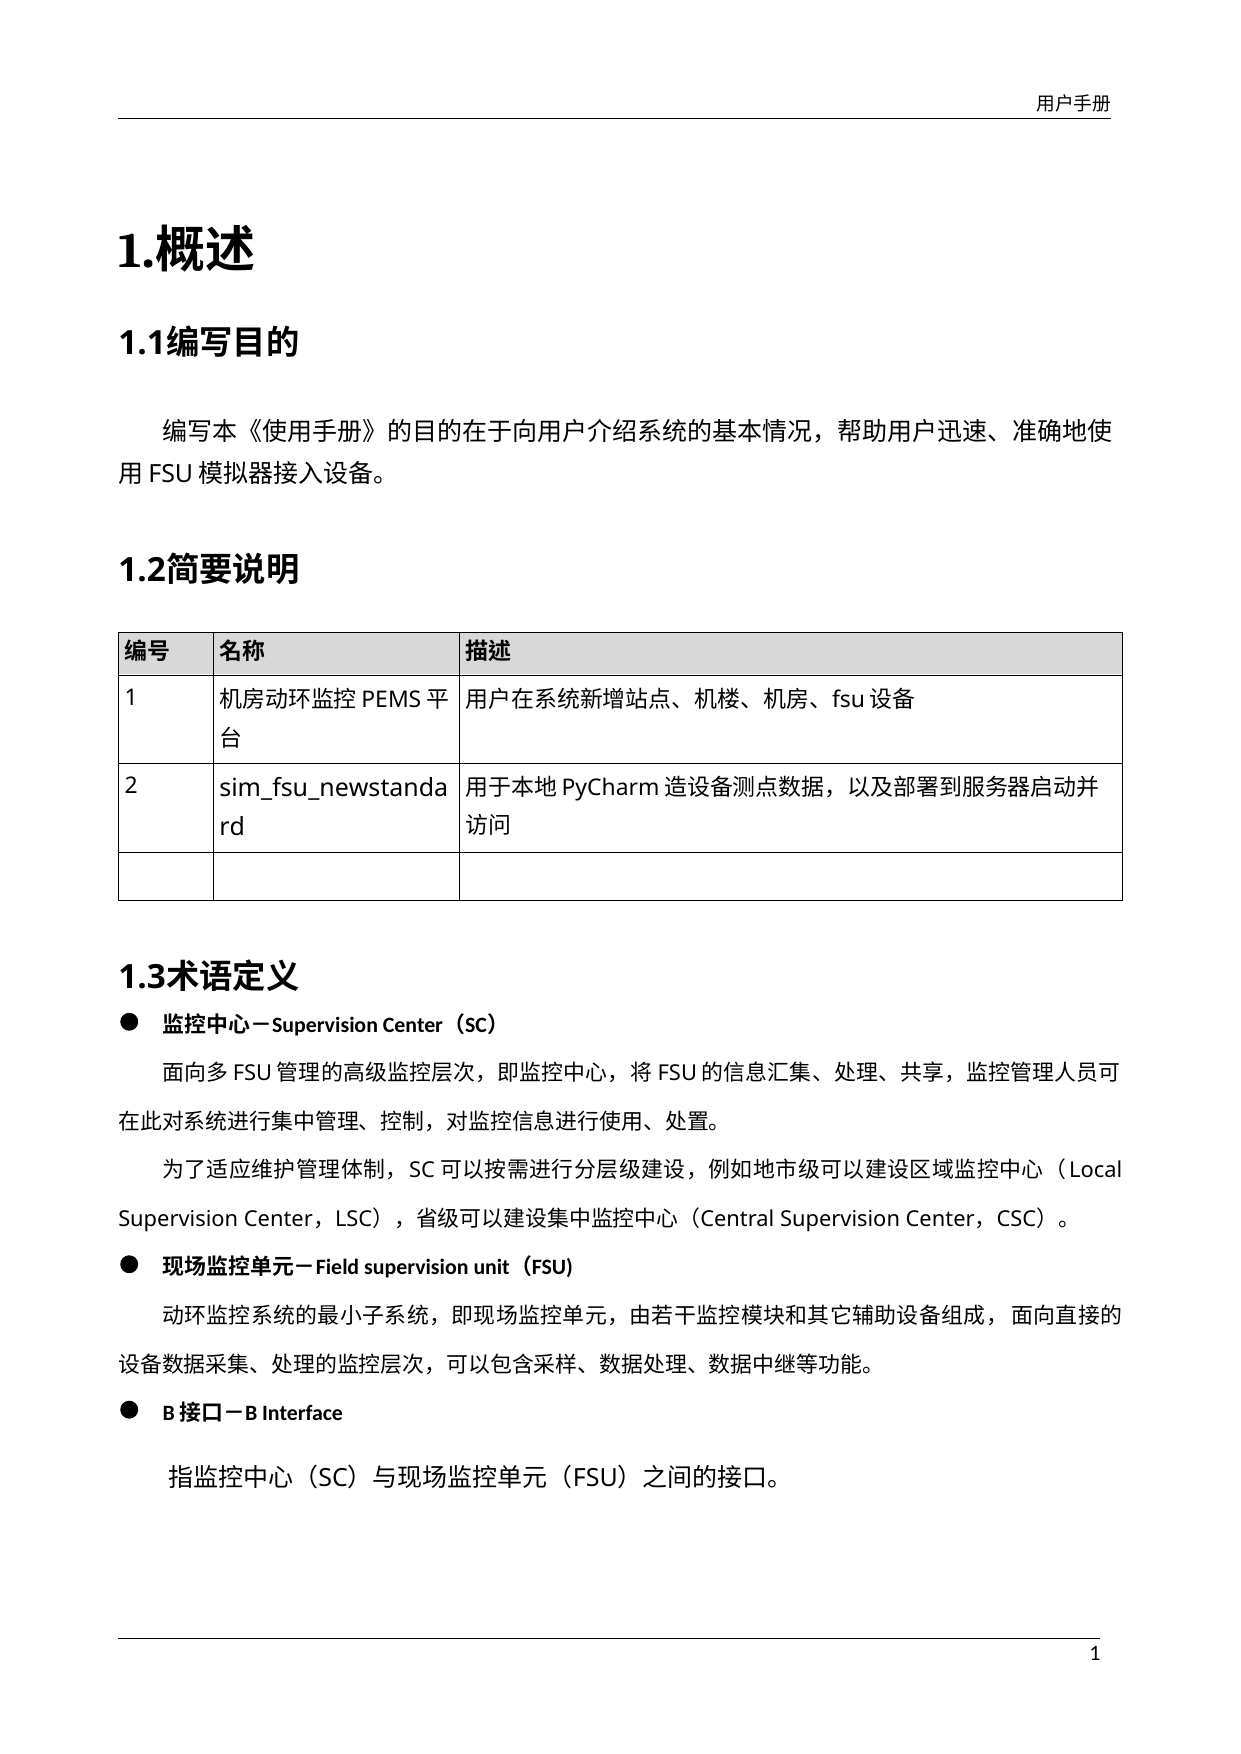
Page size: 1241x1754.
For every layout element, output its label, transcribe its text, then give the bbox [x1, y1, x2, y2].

text 编写本《使用手册》的目的在于向用户介绍系统的基本情况，帮助用户迅速、准确地使用FSU模拟器接入设备。 [118, 412, 1122, 489]
text 面向多FSU管理的高级监控层次，即监控中心，将FSU的信息汇集、处理、共享，监控管理人员可在此对系统进行集中管理、控制，对监控信息进行使用、处置。 [118, 1055, 1122, 1136]
table_cell 1 [119, 676, 213, 762]
list 现场监控单元－Field supervision unit（FSU) [118, 1249, 1122, 1282]
text 为了适应维护管理体制，SC可以按需进行分层级建设，例如地市级可以建设区域监控中心（Local Supervision Center，LSC），省级可以建设集中监控中心（Central Supervision Center，CSC）。 [118, 1152, 1122, 1233]
table_header 名称 [214, 633, 459, 674]
table_cell 用户在系统新增站点、机楼、机房、fsu设备 [460, 676, 1122, 762]
list B接口－B Interface [118, 1394, 1122, 1427]
subtitle .概述 [118, 197, 1122, 295]
table_cell 用于本地PyCharm造设备测点数据，以及部署到服务器启动并访问 [460, 764, 1122, 852]
subtitle 简要说明 [118, 534, 1122, 599]
text 指监控中心（SC）与现场监控单元（FSU）之间的接口。 [118, 1443, 1122, 1508]
table_cell [460, 853, 1122, 899]
table_cell 2 [119, 764, 213, 852]
table_header 编号 [119, 633, 213, 674]
table_cell sim_fsu_newstandard [214, 764, 459, 852]
table_cell [214, 853, 459, 899]
table_cell [119, 853, 213, 899]
table_cell 机房动环监控PEMS平台 [214, 676, 459, 762]
text 动环监控系统的最小子系统，即现场监控单元，由若干监控模块和其它辅助设备组成，面向直接的设备数据采集、处理的监控层次，可以包含采样、数据处理、数据中继等功能。 [118, 1297, 1122, 1379]
subtitle 术语定义 [118, 942, 1122, 1007]
subtitle 编写目的 [118, 307, 1122, 372]
list 监控中心－Supervision Center（SC） [118, 1007, 1122, 1039]
table_header 描述 [460, 633, 1122, 674]
